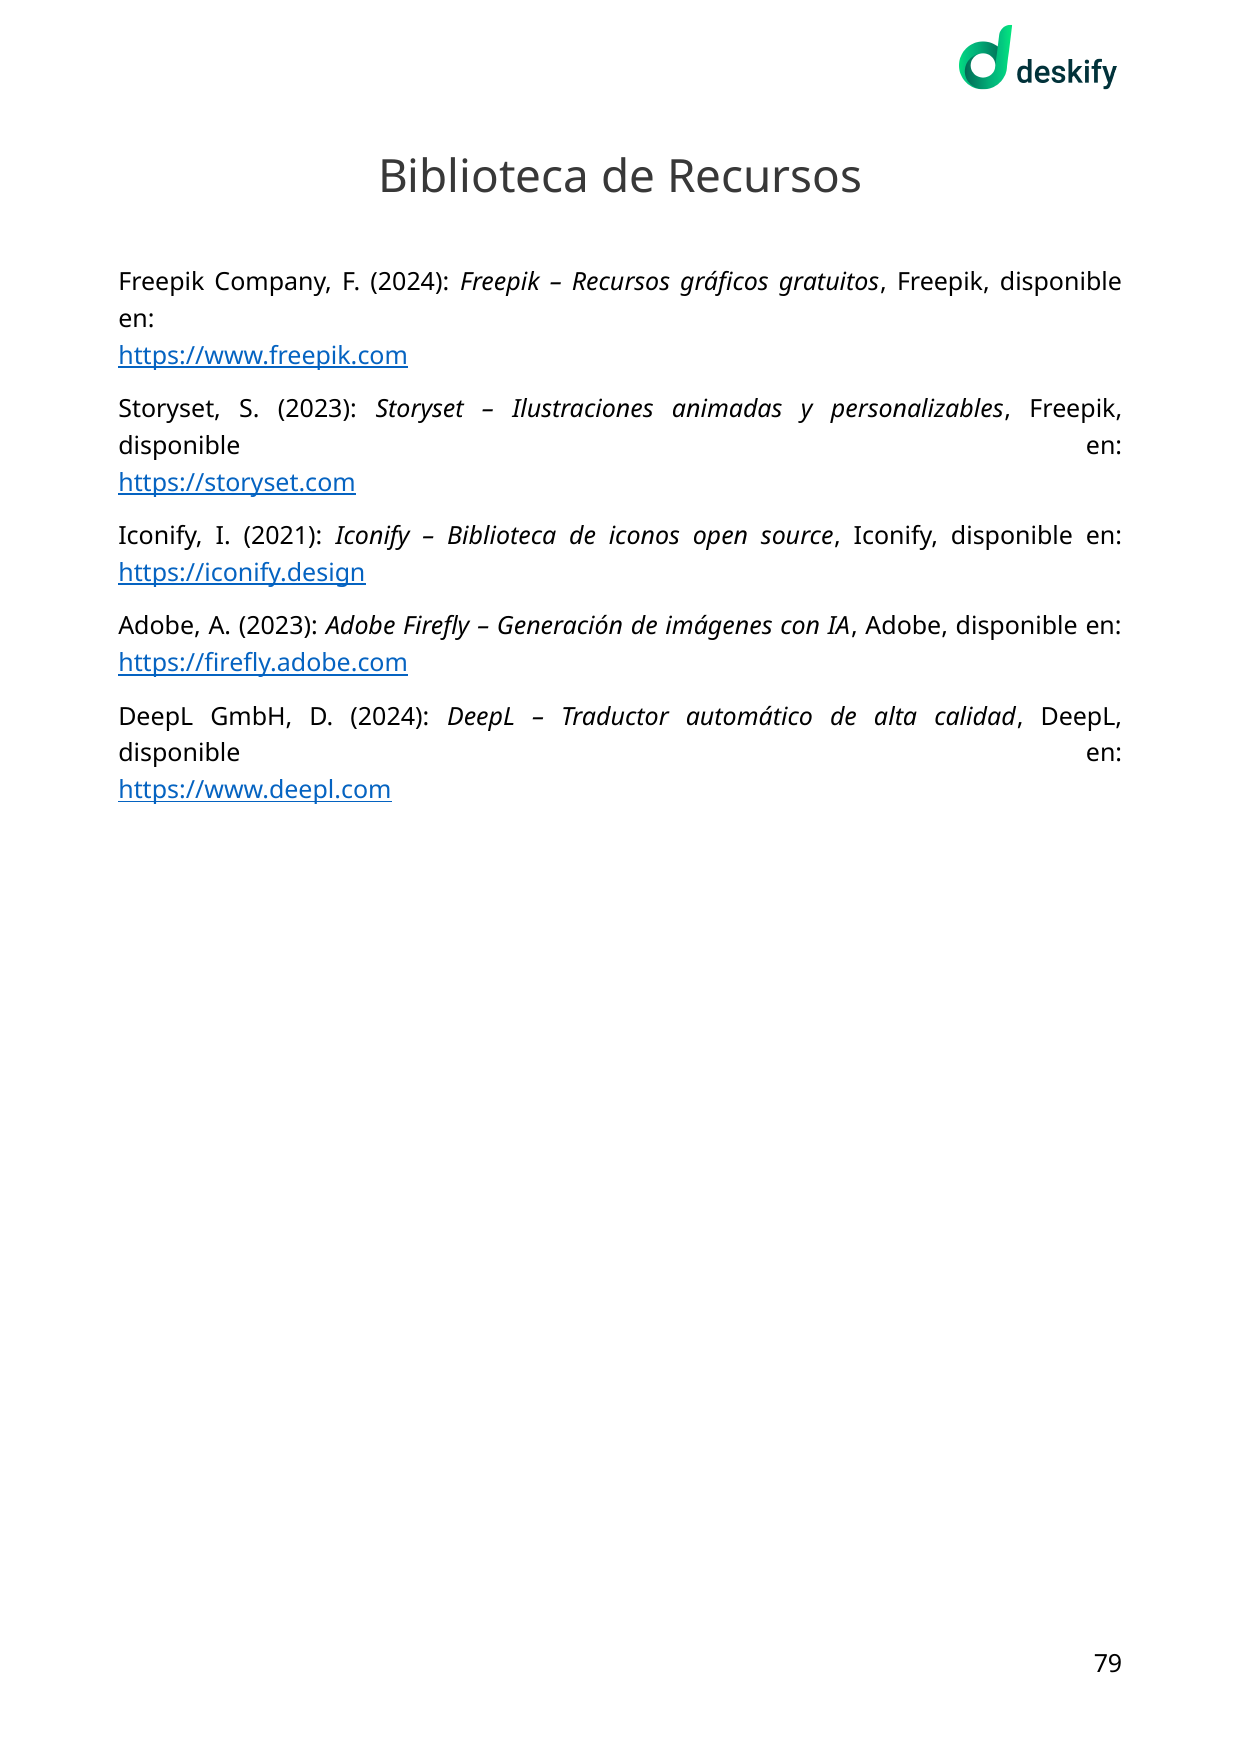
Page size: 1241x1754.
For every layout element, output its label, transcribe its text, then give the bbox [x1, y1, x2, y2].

text Iconify, I. (2021): Iconify – Biblioteca de iconos open source, Iconify, disponible en: https://iconify.design [118, 518, 1122, 589]
text Freepik Company, F. (2024): Freepik – Recursos gráficos gratuitos, Freepik, disponible en: https://www.freepik.com [118, 264, 1122, 371]
picture [953, 22, 1127, 92]
text Adobe, A. (2023): Adobe Firefly – Generación de imágenes con IA, Adobe, disponible en: https://firefly.adobe.com [118, 608, 1122, 679]
subtitle Biblioteca de Recursos [118, 143, 1122, 206]
text DeepL GmbH, D. (2024): DeepL – Traductor automático de alta calidad, DeepL, disponible en: https://www.deepl.com [118, 698, 1122, 806]
text Storyset, S. (2023): Storyset – Ilustraciones animadas y personalizables, Freepik, disponible en: https://storyset.com [118, 391, 1122, 498]
